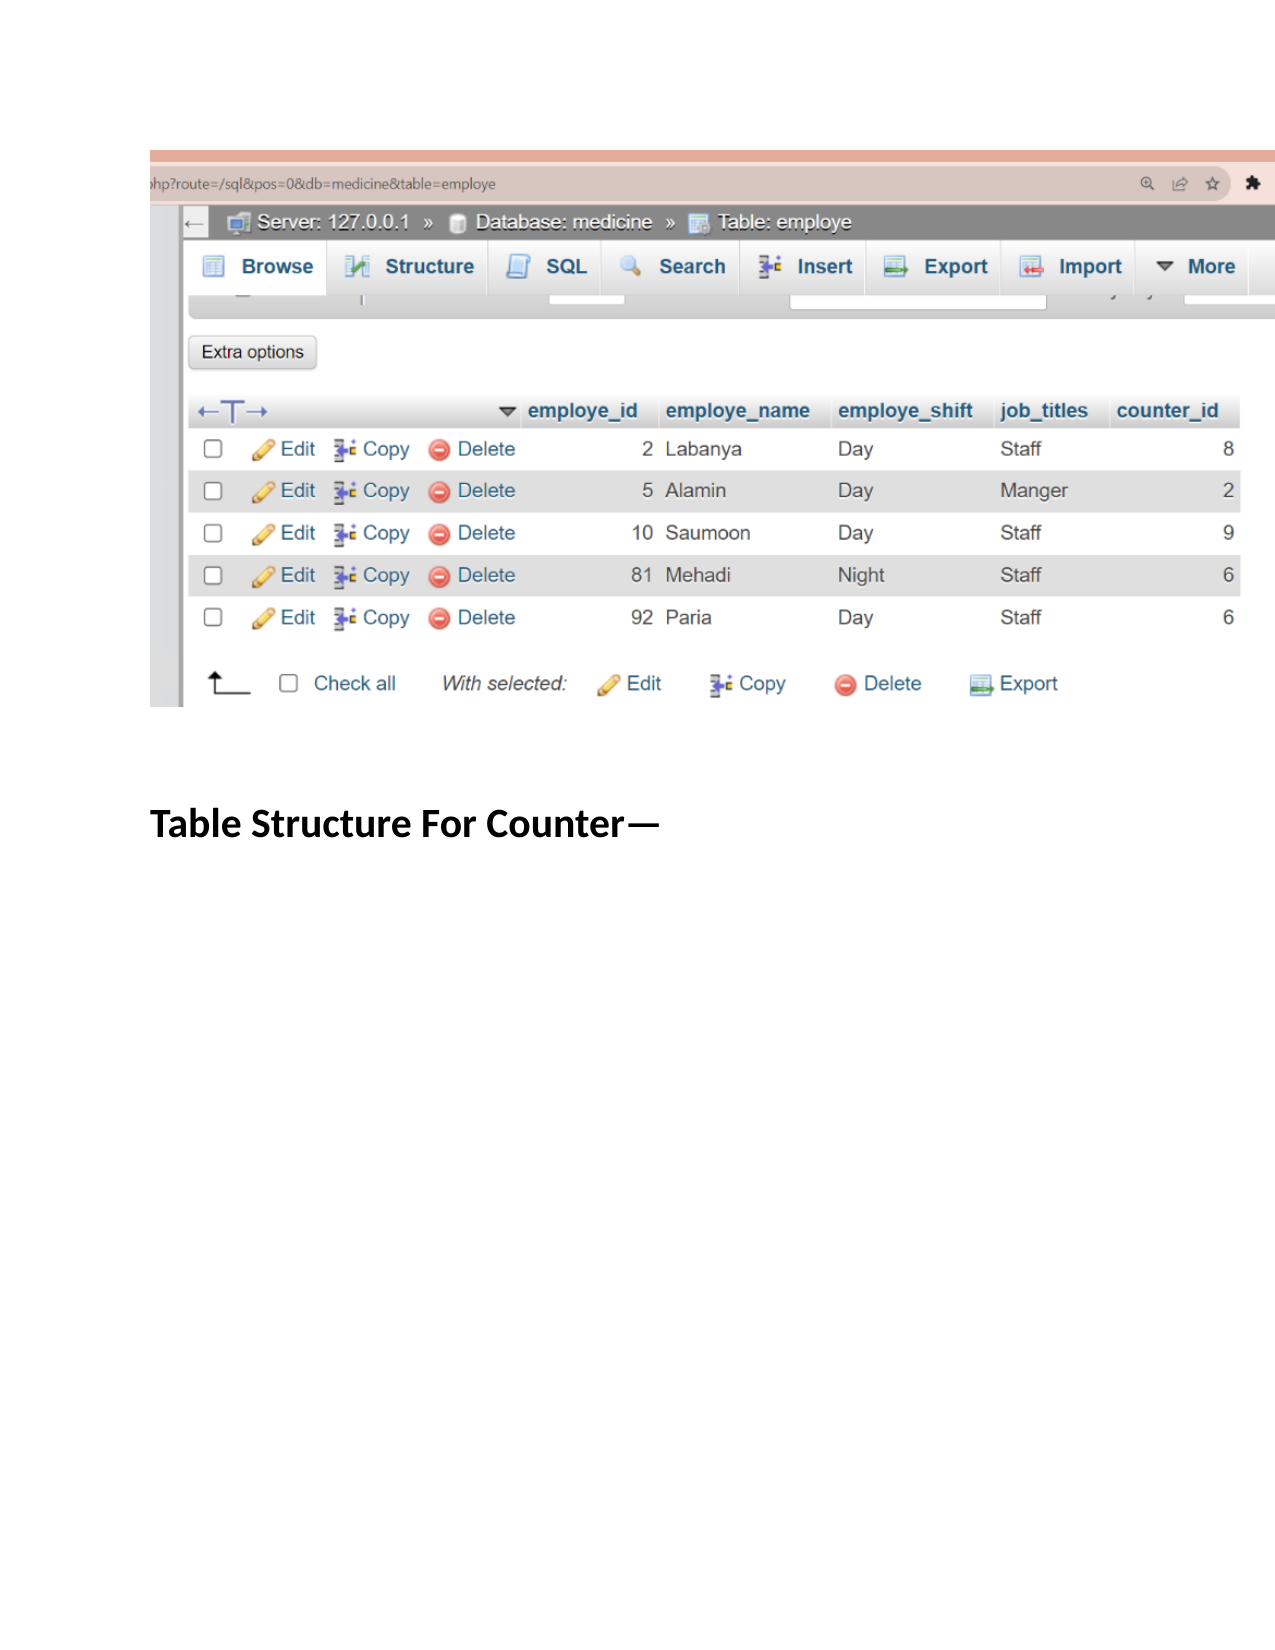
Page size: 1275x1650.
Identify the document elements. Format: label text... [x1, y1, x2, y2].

picture [150, 150, 1275, 707]
text Table Structure For Counter— [150, 797, 1125, 847]
